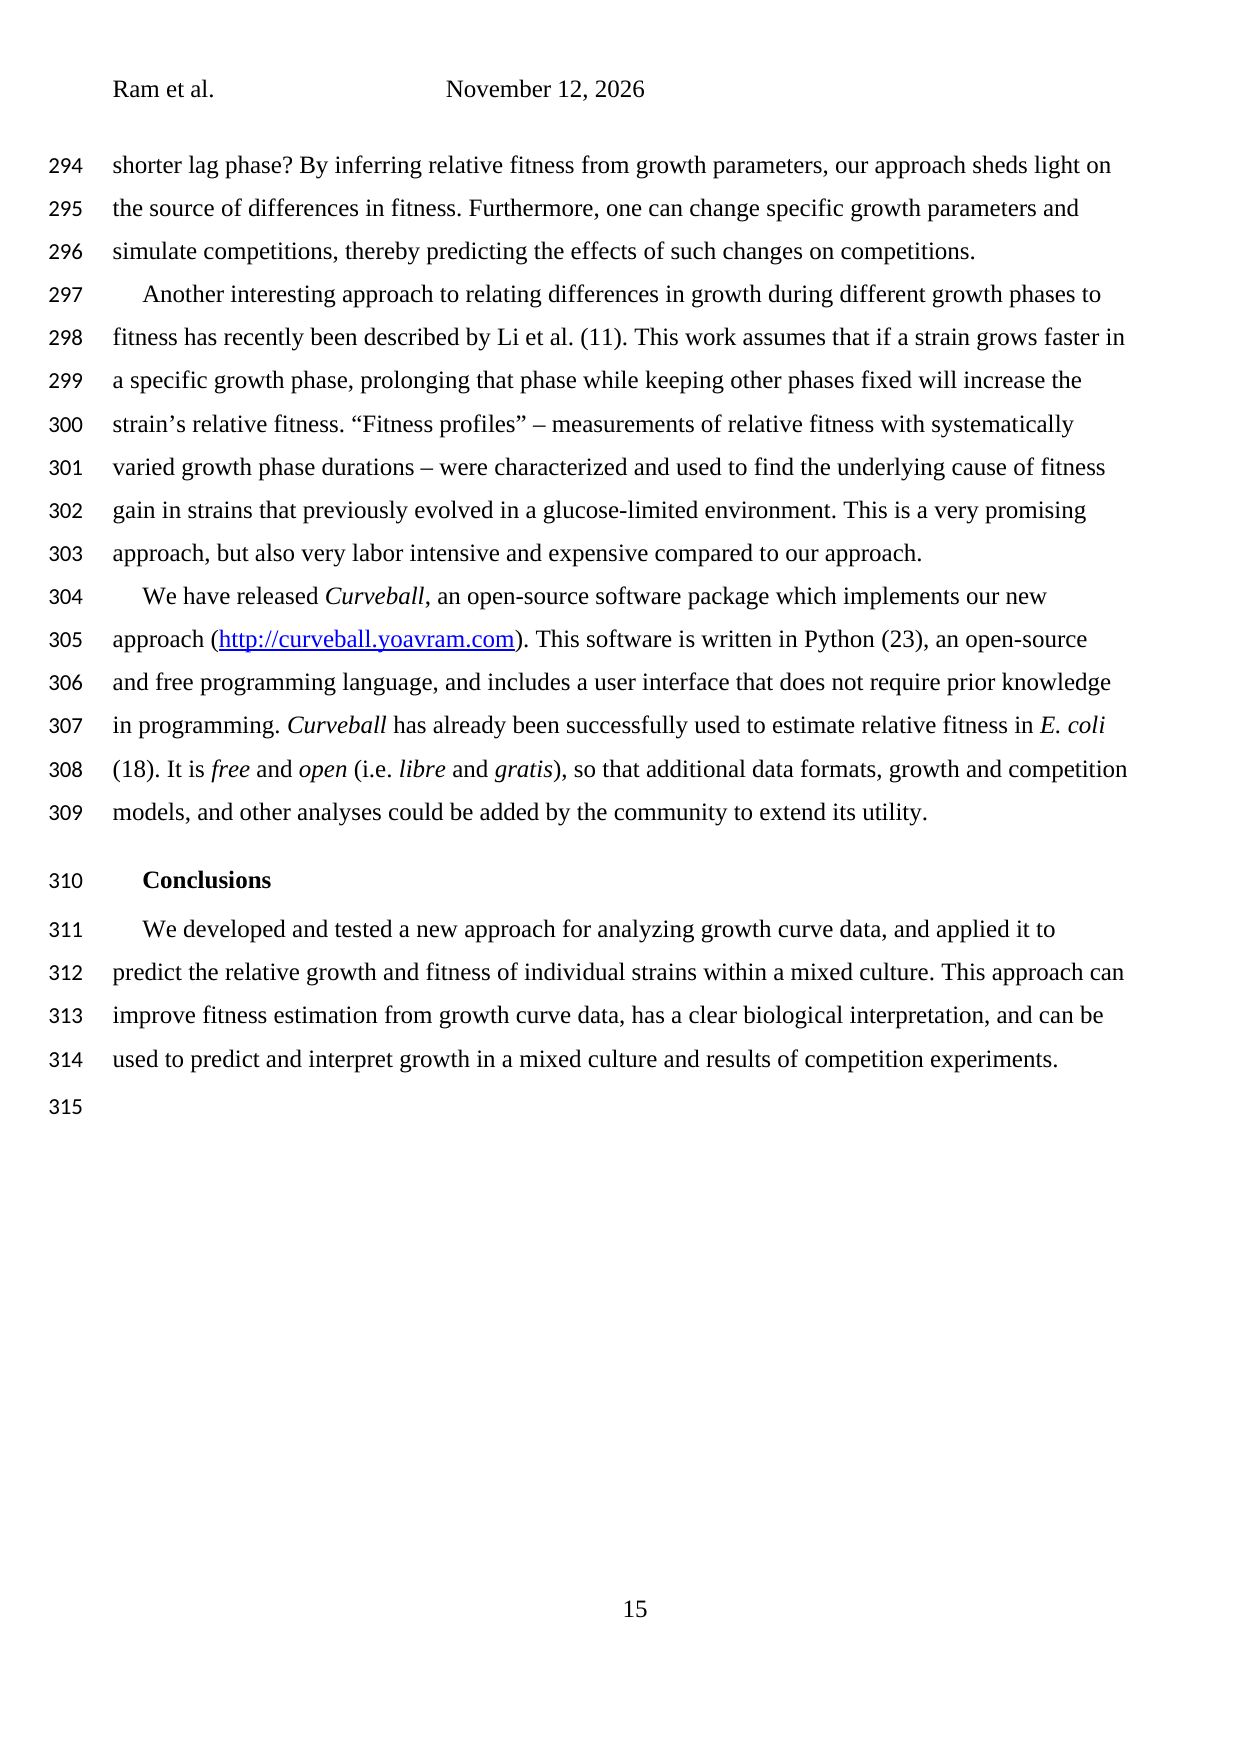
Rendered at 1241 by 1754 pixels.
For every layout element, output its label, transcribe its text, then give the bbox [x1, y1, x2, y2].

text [112, 150, 1128, 265]
text Another interesting approach to relating differences in growth during different growth phases to fitness has recently been described by Li et al. (11). This work assumes that if a strain grows faster in a specific growth phase, prolonging that phase while keeping other phases fixed will increase the strain’s relative fitness. “Fitness profiles” – measurements of relative fitness with systematically varied growth phase durations – were characterized and used to find the underlying cause of fitness gain in strains that previously evolved in a glucose-limited environment. This is a very promising approach, but also very labor intensive and expensive compared to our approach. [112, 279, 1128, 567]
text We have released Curveball, an open-source software package which implements our new approach (http://curveball.yoavram.com). This software is written in Python (23), an open-source and free programming language, and includes a user interface that does not require prior knowledge in programming. Curveball has already been successfully used to estimate relative fitness in E. coli (18). It is free and open (i.e. libre and gratis), so that additional data formats, growth and competition models, and other analyses could be added by the community to extend its utility. [112, 581, 1128, 826]
subtitle Conclusions [112, 865, 1128, 894]
text We developed and tested a new approach for analyzing growth curve data, and applied it to predict the relative growth and fitness of individual strains within a mixed culture. This approach can improve fitness estimation from growth curve data, has a clear biological interpretation, and can be used to predict and interpret growth in a mixed culture and results of competition experiments. [112, 914, 1128, 1072]
